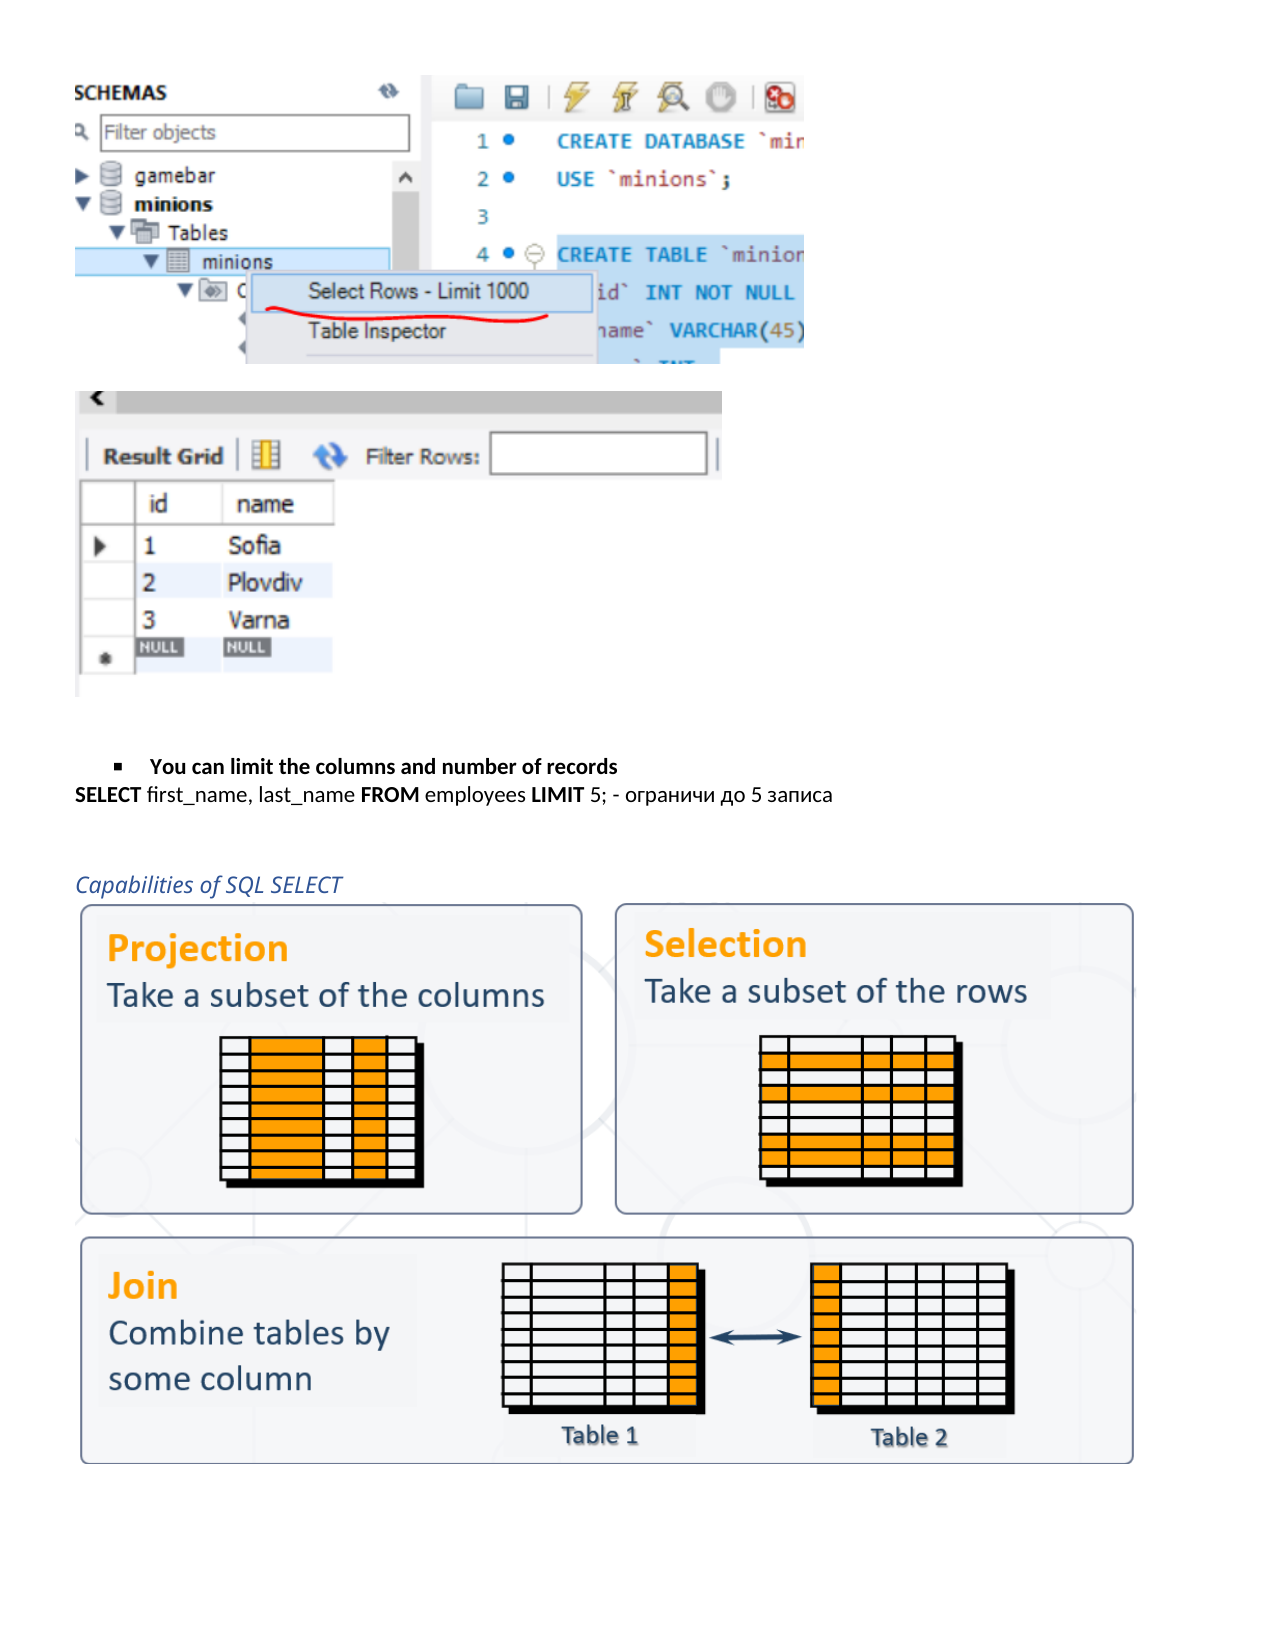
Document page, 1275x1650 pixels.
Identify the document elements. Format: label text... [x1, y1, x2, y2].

picture [75, 391, 722, 697]
text SELECT first_name, last_name FROM employees LIMIT 5; - ограничи до 5 записа [75, 780, 1200, 808]
subtitle Capabilities of SQL SELECT [75, 869, 1200, 900]
picture [75, 902, 1137, 1464]
picture [75, 75, 804, 364]
list You can limit the columns and number of records [112, 752, 1200, 780]
